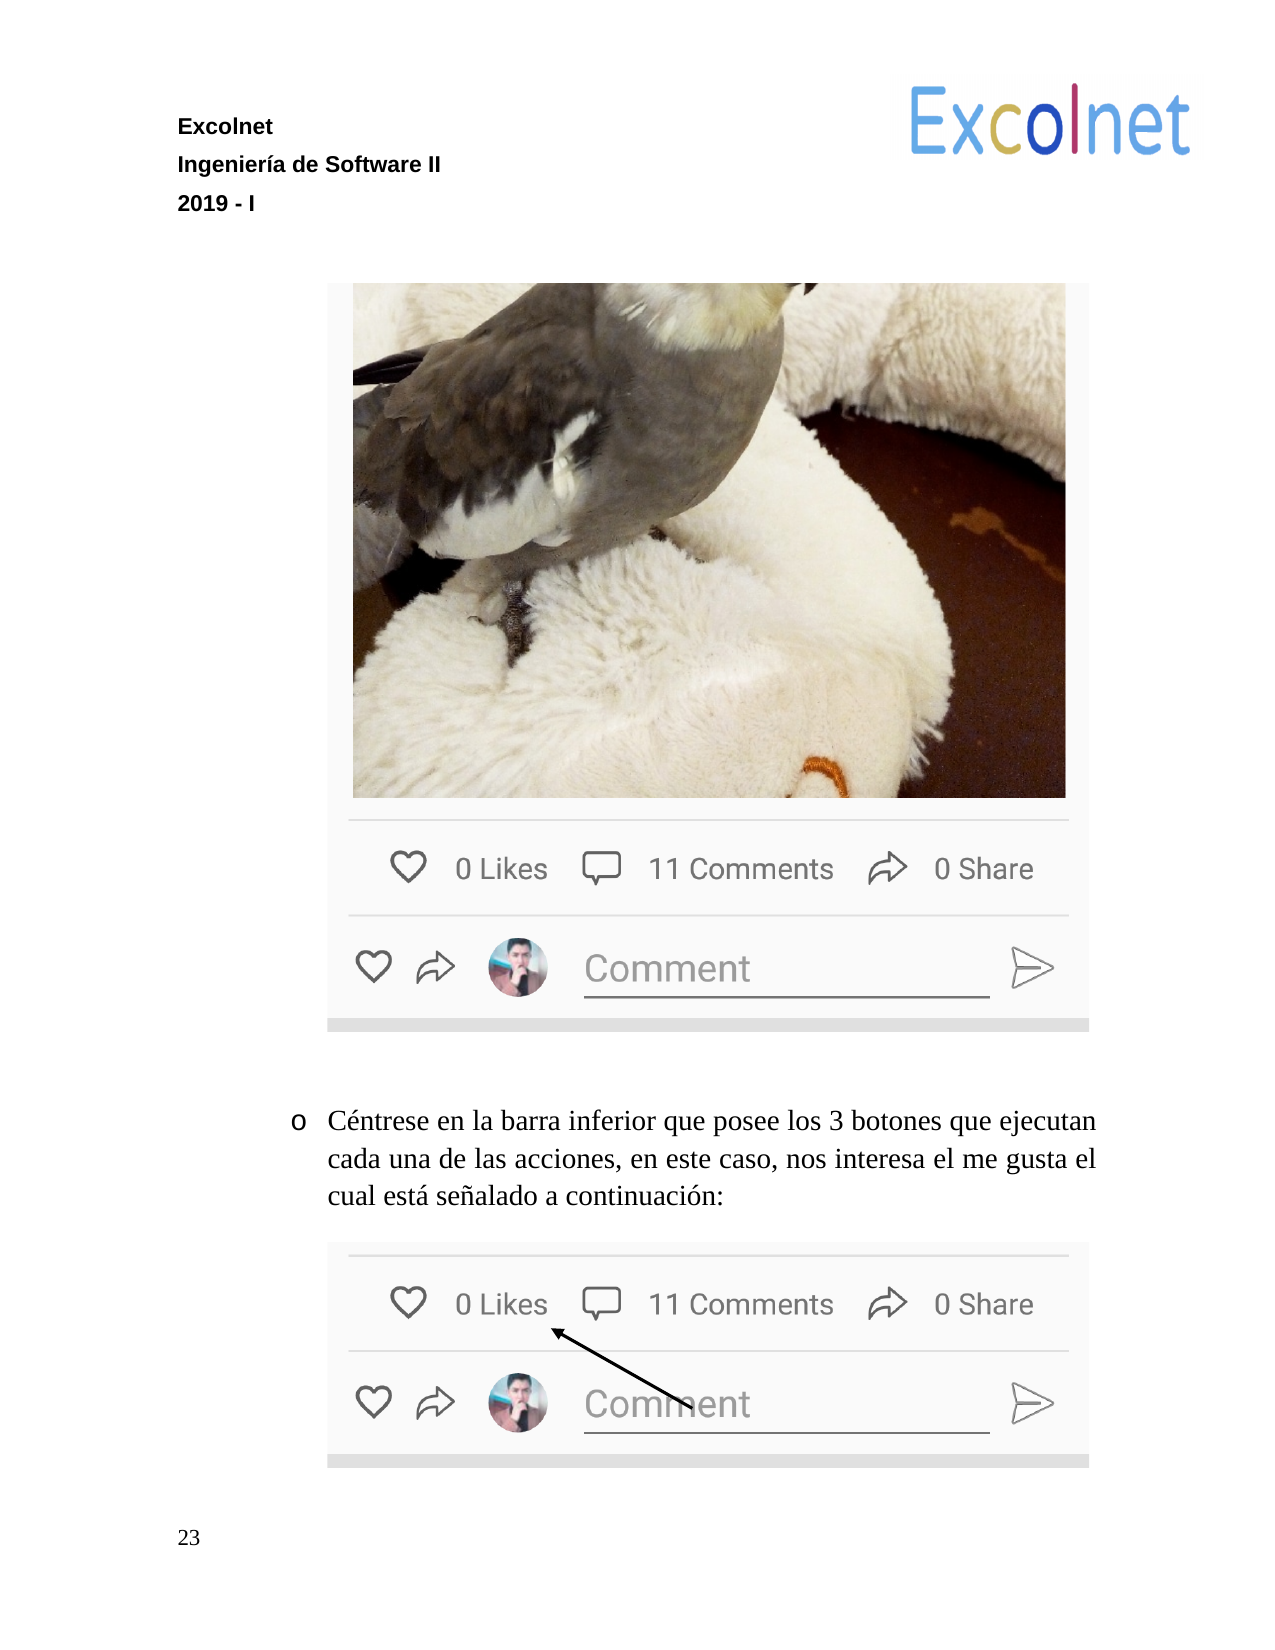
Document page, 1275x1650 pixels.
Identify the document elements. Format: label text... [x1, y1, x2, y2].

picture [889, 74, 1205, 159]
list Céntrese en la barra inferior que posee los 3 botones que ejecutan cada una de las acciones, en este caso, nos interesa el me gusta el cual está señalado a continuación: [290, 1103, 1098, 1211]
picture [327, 1242, 1090, 1468]
picture [327, 283, 1090, 1032]
